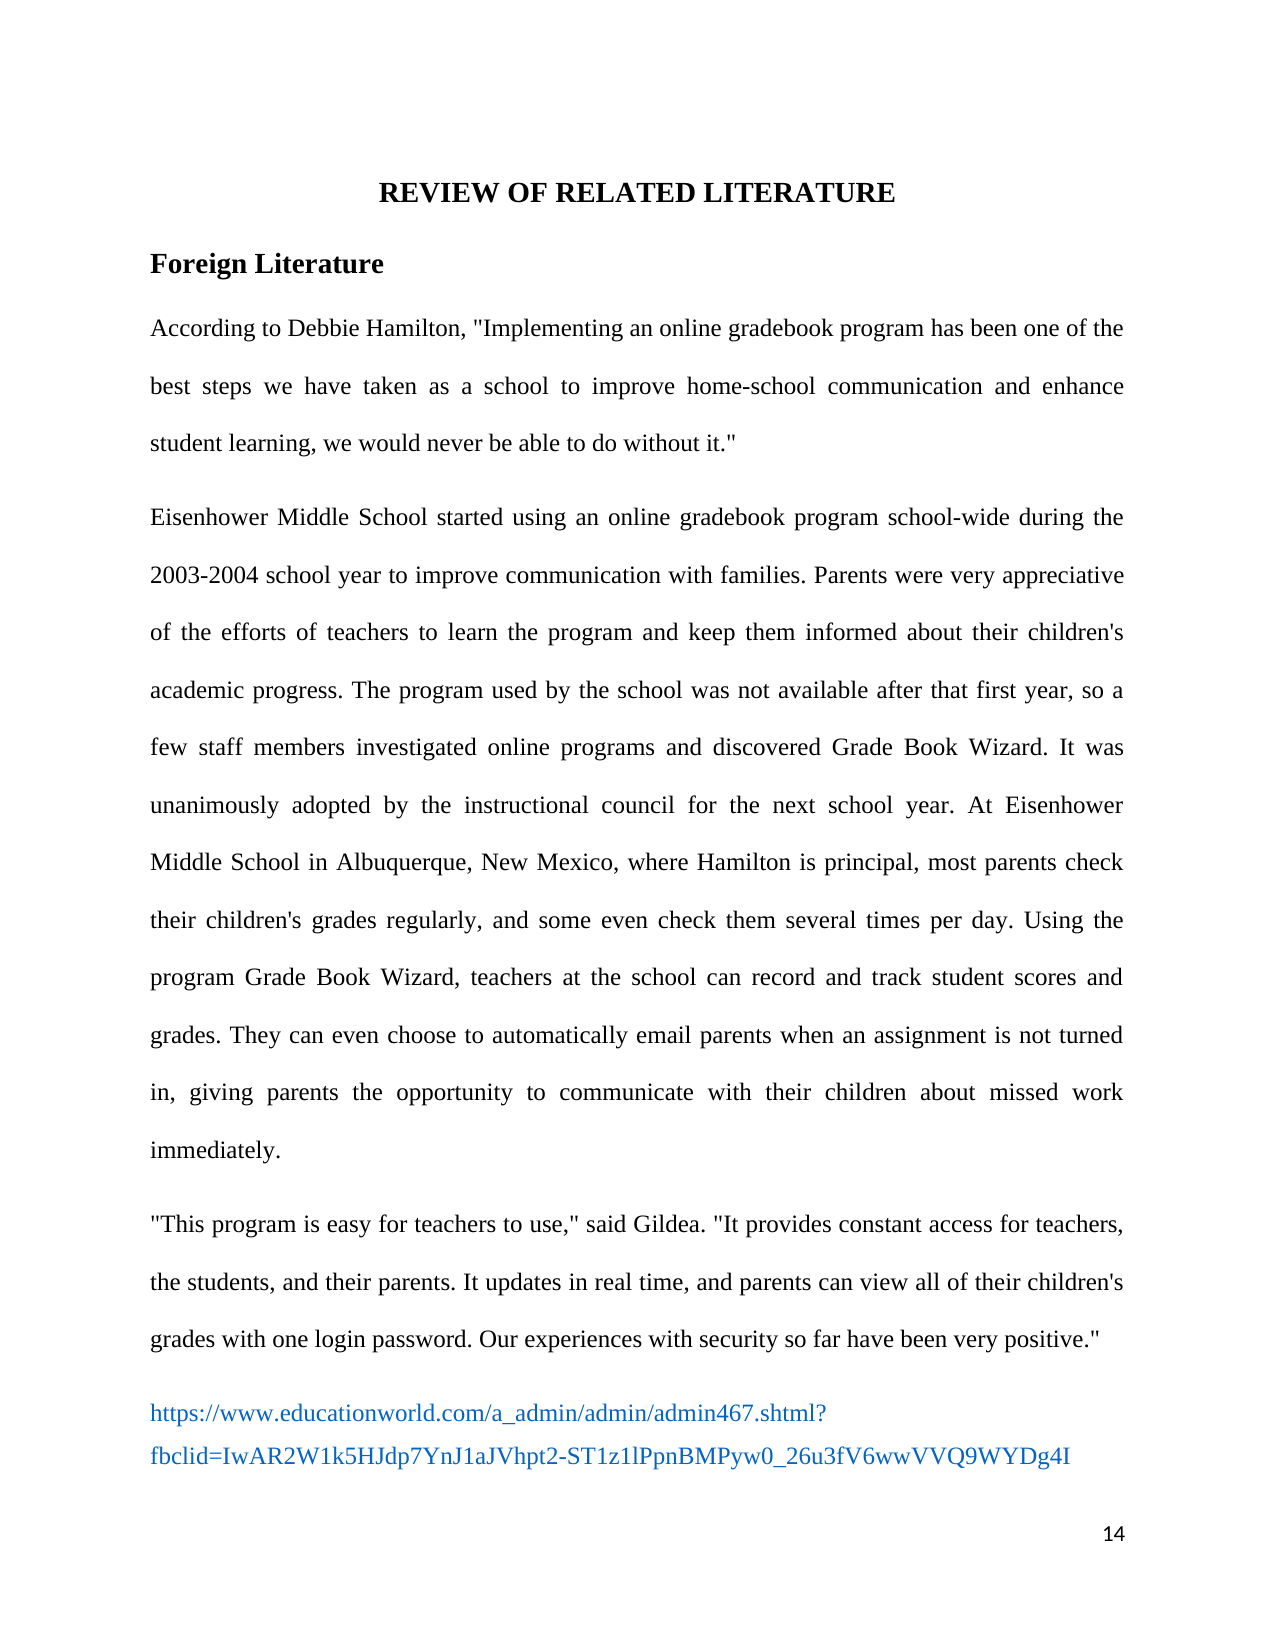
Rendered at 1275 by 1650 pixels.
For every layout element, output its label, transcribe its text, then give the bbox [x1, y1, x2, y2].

text "This program is easy for teachers to use," said Gildea. "It provides constant access for teachers, the students, and their parents. It updates in real time, and parents can view all of their children's grades with one login password. Our experiences with security so far have been very positive." [150, 1209, 1125, 1353]
text https://www.educationworld.com/a_admin/admin/admin467.shtml?fbclid=IwAR2W1k5HJdp7YnJ1aJVhpt2-ST1z1lPpnBMPyw0_26u3fV6wwVVQ9WYDg4I [150, 1398, 1125, 1470]
subtitle REVIEW OF RELATED LITERATURE [150, 175, 1125, 208]
subtitle Foreign Literature [150, 246, 1125, 280]
text According to Debbie Hamilton, "Implementing an online gradebook program has been one of the best steps we have taken as a school to improve home-school communication and enhance student learning, we would never be able to do without it." [150, 313, 1125, 457]
text Eisenhower Middle School started using an online gradebook program school-wide during the 2003-2004 school year to improve communication with families. Parents were very appreciative of the efforts of teachers to learn the program and keep them informed about their children's academic progress. The program used by the school was not available after that first year, so a few staff members investigated online programs and discovered Grade Book Wizard. It was unanimously adopted by the instructional council for the next school year. At Eisenhower Middle School in Albuquerque, New Mexico, where Hamilton is principal, most parents check their children's grades regularly, and some even check them several times per day. Using the program Grade Book Wizard, teachers at the school can record and track student scores and grades. They can even choose to automatically email parents when an assignment is not turned in, giving parents the opportunity to communicate with their children about missed work immediately. [150, 502, 1125, 1164]
